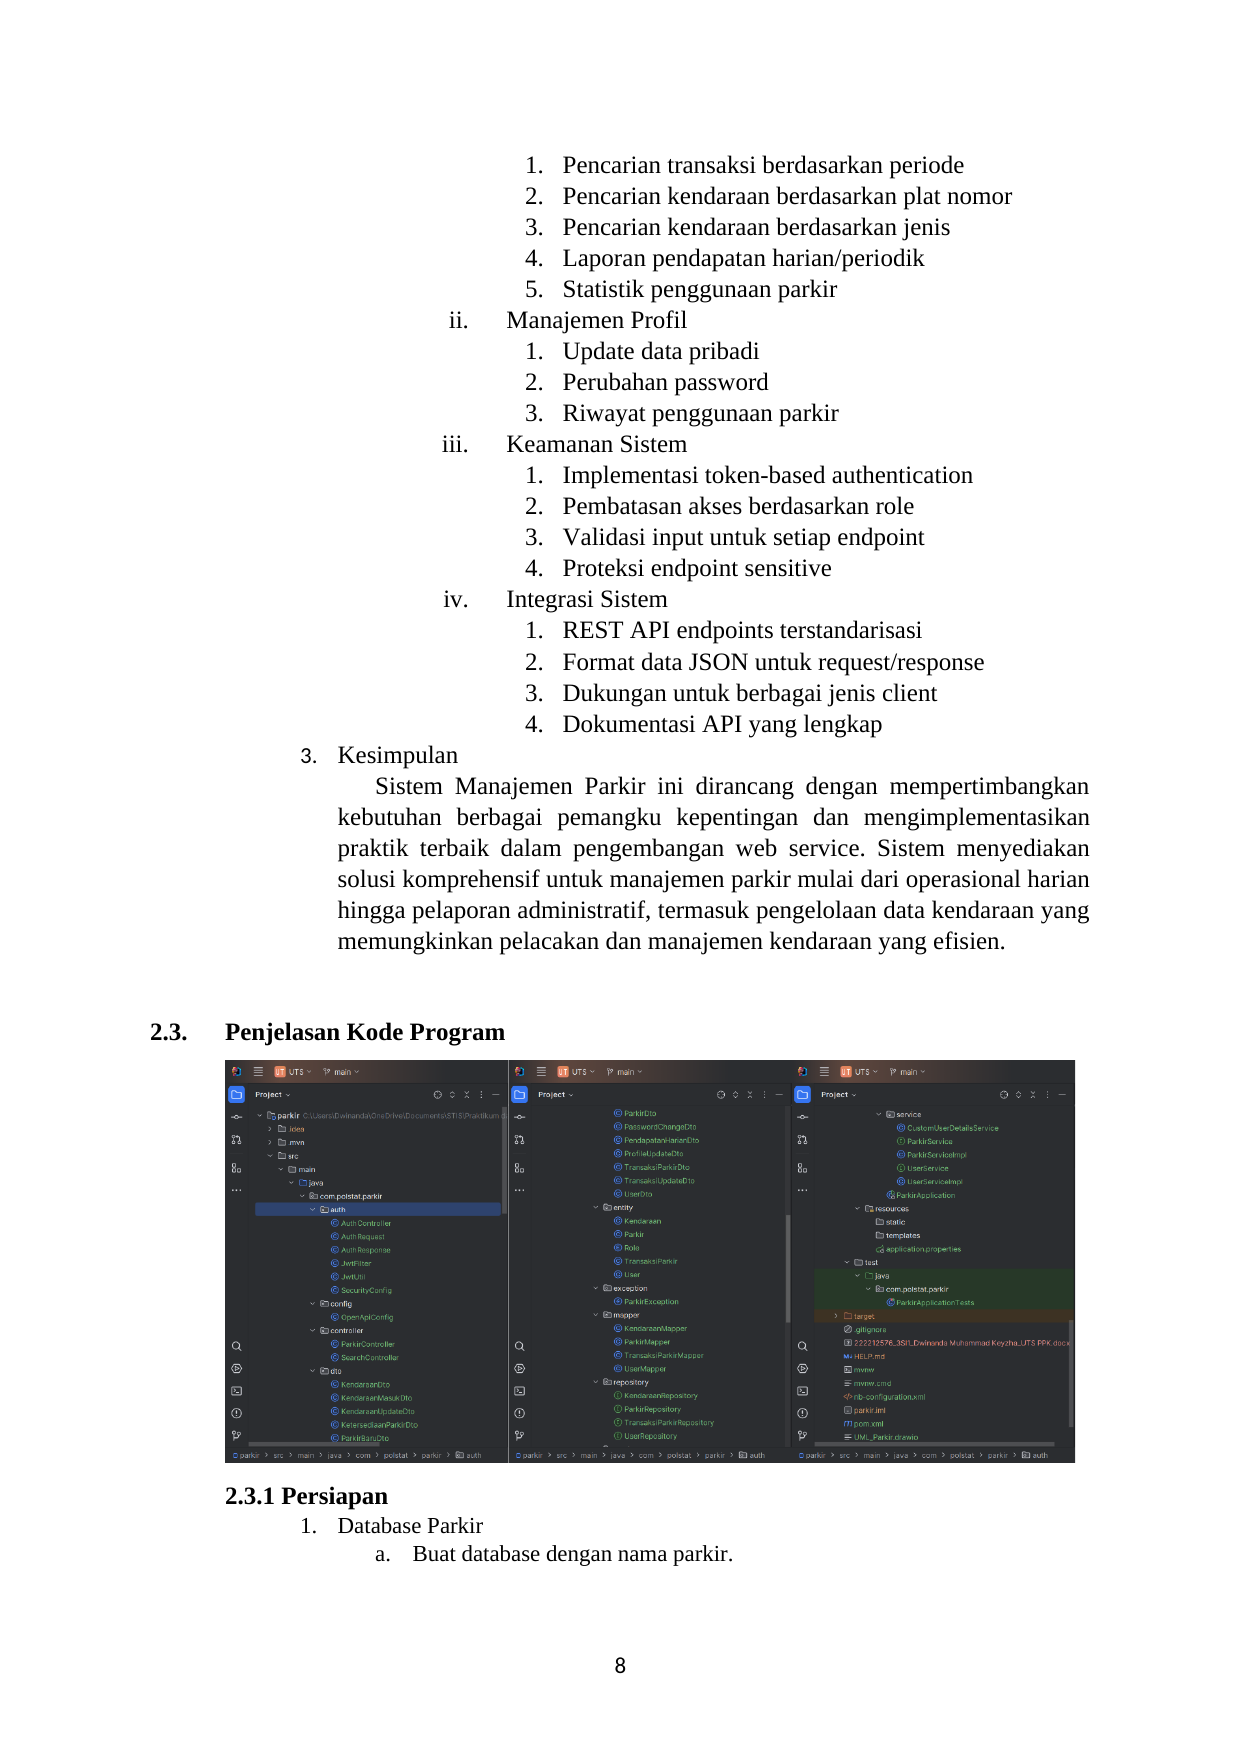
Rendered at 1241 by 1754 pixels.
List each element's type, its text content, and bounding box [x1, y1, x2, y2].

list Keamanan Sistem [469, 429, 1090, 458]
list Statistik penggunaan parkir [525, 274, 1090, 303]
picture [225, 1060, 1076, 1463]
list Buat database dengan nama parkir. [375, 1541, 1090, 1567]
subtitle Penjelasan Kode Program [150, 1017, 1090, 1046]
list REST API endpoints terstandarisasi [525, 616, 1090, 644]
list Perubahan password [525, 367, 1090, 396]
list Database Parkir [300, 1512, 1090, 1538]
list Pencarian kendaraan berdasarkan jenis [525, 212, 1090, 241]
list Integrasi Sistem [469, 584, 1090, 613]
list Implementasi token-based authentication [525, 460, 1090, 489]
list Dukungan untuk berbagai jenis client [525, 678, 1090, 706]
list Update data pribadi [525, 336, 1090, 365]
list Pencarian transaksi berdasarkan periode [525, 150, 1090, 179]
list Format data JSON untuk request/response [525, 647, 1090, 675]
list Pembatasan akses berdasarkan role [525, 491, 1090, 520]
subtitle 2.3.1 Persiapan [225, 1481, 1090, 1510]
list Kesimpulan [300, 740, 1090, 769]
list Proteksi endpoint sensitive [525, 553, 1090, 582]
list Pencarian kendaraan berdasarkan plat nomor [525, 181, 1090, 210]
list Riwayat penggunaan parkir [525, 398, 1090, 427]
list Validasi input untuk setiap endpoint [525, 522, 1090, 551]
list Manajemen Profil [469, 305, 1090, 334]
list Sistem Manajemen Parkir ini dirancang dengan mempertimbangkan kebutuhan berbagai pemangku kepentingan dan mengimplementasikan praktik terbaik dalam pengembangan web service. Sistem menyediakan solusi komprehensif untuk manajemen parkir mulai dari operasional harian hingga pelaporan administratif, termasuk pengelolaan data kendaraan yang memungkinkan pelacakan dan manajemen kendaraan yang efisien. [337, 771, 1090, 955]
list Laporan pendapatan harian/periodik [525, 243, 1090, 272]
list Dokumentasi API yang lengkap [525, 709, 1090, 737]
